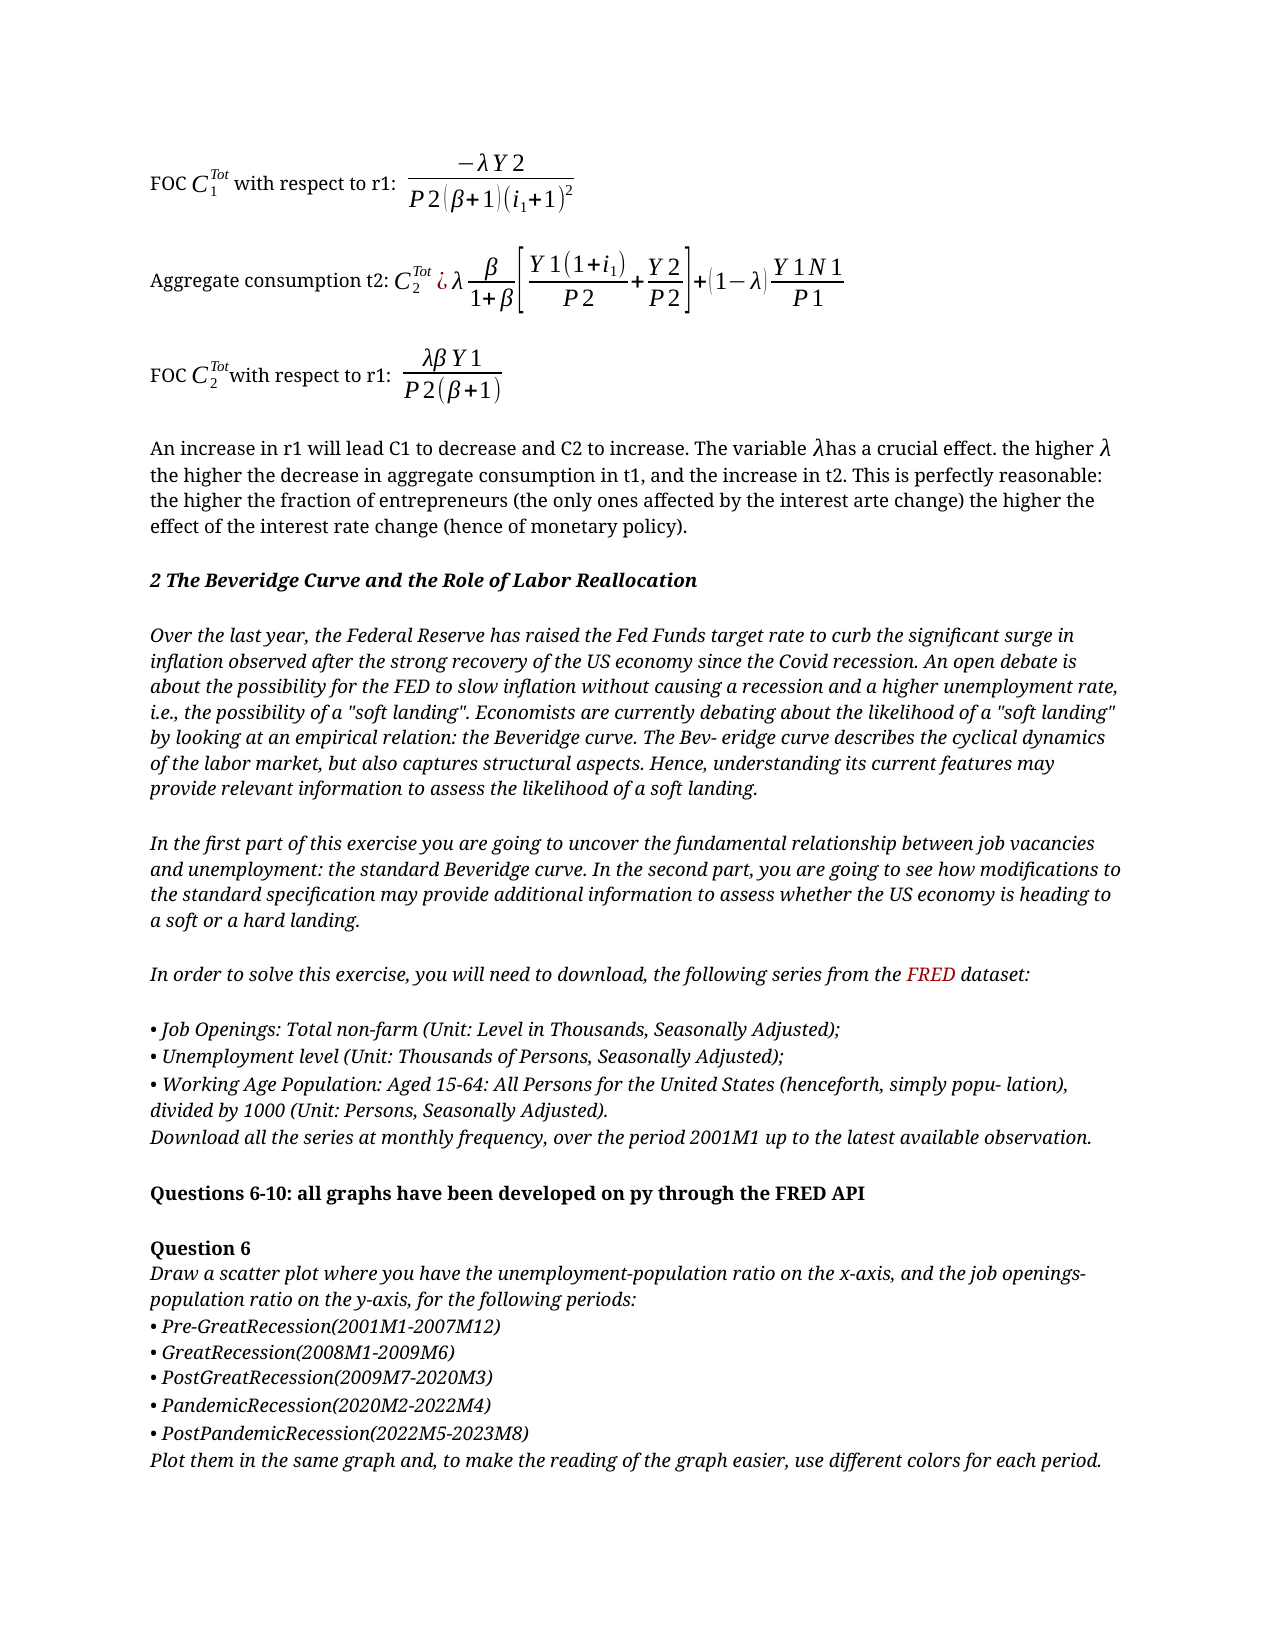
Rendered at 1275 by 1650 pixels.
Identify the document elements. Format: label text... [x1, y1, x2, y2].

text Question 6 Draw a scatter plot where you have the unemployment-population ratio on the x-axis, and the job openings-population ratio on the y-axis, for the following periods: [150, 1235, 1125, 1312]
text • PostPandemicRecession(2022M5-2023M8) [150, 1420, 1125, 1445]
text In the first part of this exercise you are going to uncover the fundamental relationship between job vacancies and unemployment: the standard Beveridge curve. In the second part, you are going to see how modifications to the standard specification may provide additional information to assess whether the US economy is heading to a soft or a hard landing. [150, 830, 1125, 932]
text Aggregate consumption t2: [150, 245, 1125, 315]
text Plot them in the same graph and, to make the reading of the graph easier, use different colors for each period. [150, 1447, 1125, 1473]
text Questions 6-10: all graphs have been developed on py through the FRED API [150, 1180, 1125, 1205]
text 2 The Beveridge Curve and the Role of Labor Reallocation [150, 568, 1125, 593]
text FOC with respect to r1: [150, 344, 1125, 405]
text • Pre-GreatRecession(2001M1-2007M12) • GreatRecession(2008M1-2009M6) • PostGreatRecession(2009M7-2020M3) [150, 1314, 1125, 1390]
text • Job Openings: Total non-farm (Unit: Level in Thousands, Seasonally Adjusted); [150, 1016, 1125, 1042]
text In order to solve this exercise, you will need to download, the following series from the FRED dataset: [150, 962, 1125, 987]
text Download all the series at monthly frequency, over the period 2001M1 up to the latest available observation. [150, 1124, 1125, 1150]
text • Unemployment level (Unit: Thousands of Persons, Seasonally Adjusted); [150, 1044, 1125, 1069]
text FOC with respect to r1: [150, 150, 1125, 216]
text An increase in r1 will lead C1 to decrease and C2 to increase. The variable has a crucial effect. the higher the higher the decrease in aggregate consumption in t1, and the increase in t2. This is perfectly reasonable: the higher the fraction of entrepreneurs (the only ones affected by the interest arte change) the higher the effect of the interest rate change (hence of monetary policy). [150, 434, 1125, 539]
text Over the last year, the Federal Reserve has raised the Fed Funds target rate to curb the significant surge in inflation observed after the strong recovery of the US economy since the Covid recession. An open debate is about the possibility for the FED to slow inflation without causing a recession and a higher unemployment rate, i.e., the possibility of a "soft landing". Economists are currently debating about the likelihood of a "soft landing" by looking at an empirical relation: the Beveridge curve. The Bev- eridge curve describes the cyclical dynamics of the labor market, but also captures structural aspects. Hence, understanding its current features may provide relevant information to assess the likelihood of a soft landing. [150, 622, 1125, 801]
text • Working Age Population: Aged 15-64: All Persons for the United States (henceforth, simply popu- lation), divided by 1000 (Unit: Persons, Seasonally Adjusted). [150, 1071, 1125, 1122]
text • PandemicRecession(2020M2-2022M4) [150, 1392, 1125, 1418]
